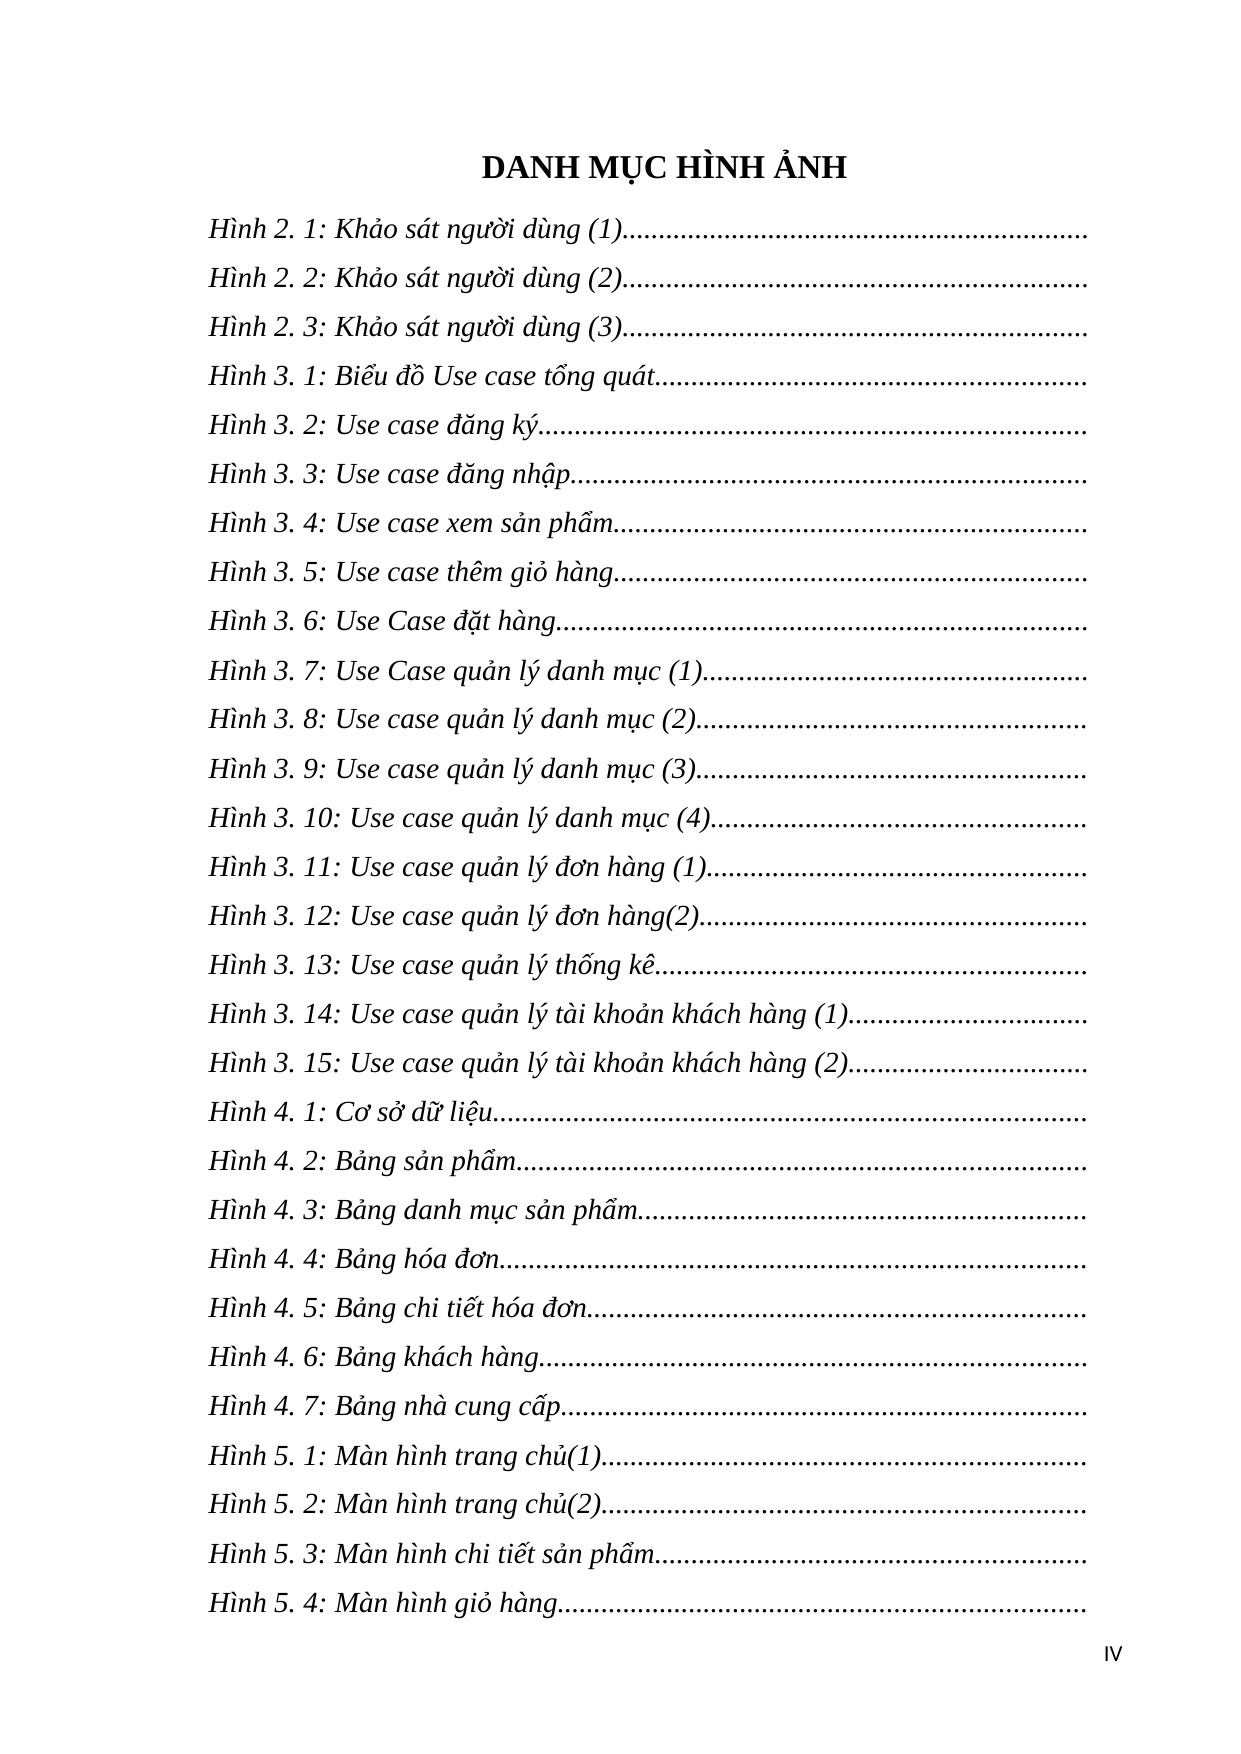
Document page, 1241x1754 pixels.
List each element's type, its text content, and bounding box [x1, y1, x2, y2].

text Hình 4. 3: Bảng danh mục sản phẩm 41 [208, 1192, 1079, 1226]
text Hình 2. 1: Khảo sát người dùng (1) 11 [208, 211, 1079, 244]
text Hình 5. 1: Màn hình trang chủ(1) 50 [208, 1438, 1079, 1471]
text Hình 3. 14: Use case quản lý tài khoản khách hàng (1) 38 [208, 996, 1079, 1029]
text Hình 3. 7: Use Case quản lý danh mục (1). 35 [208, 653, 1079, 686]
text Hình 3. 8: Use case quản lý danh mục (2) 35 [208, 702, 1079, 735]
text Hình 3. 12: Use case quản lý đơn hàng(2) 37 [208, 898, 1079, 931]
text Hình 4. 6: Bảng khách hàng 42 [208, 1339, 1079, 1373]
text Hình 3. 11: Use case quản lý đơn hàng (1) 37 [208, 849, 1079, 882]
text Hình 3. 13: Use case quản lý thống kê 38 [208, 947, 1079, 981]
text Hình 5. 3: Màn hình chi tiết sản phẩm 51 [208, 1536, 1079, 1569]
text Hình 2. 2: Khảo sát người dùng (2) 12 [208, 260, 1079, 294]
text Hình 5. 2: Màn hình trang chủ(2) 50 [208, 1487, 1079, 1520]
text Hình 3. 9: Use case quản lý danh mục (3) 36 [208, 751, 1079, 784]
text Hình 3. 10: Use case quản lý danh mục (4) 36 [208, 800, 1079, 833]
text Hình 3. 5: Use case thêm giỏ hàng 33 [208, 554, 1079, 588]
text Hình 3. 3: Use case đăng nhập 32 [208, 456, 1079, 490]
text Hình 4. 5: Bảng chi tiết hóa đơn 41 [208, 1290, 1079, 1324]
text Hình 4. 1: Cơ sở dữ liệu 40 [208, 1094, 1079, 1128]
text Hình 4. 2: Bảng sản phẩm 40 [208, 1143, 1079, 1177]
text Hình 3. 2: Use case đăng ký. 31 [208, 407, 1079, 441]
text Hình 3. 15: Use case quản lý tài khoản khách hàng (2) 39 [208, 1045, 1079, 1079]
text Hình 4. 7: Bảng nhà cung cấp 42 [208, 1388, 1079, 1422]
text Hình 2. 3: Khảo sát người dùng (3) 12 [208, 309, 1079, 343]
text Hình 3. 4: Use case xem sản phẩm 32 [208, 505, 1079, 539]
subtitle Danh mục hình ảnh [207, 148, 1122, 186]
text Hình 3. 1: Biểu đồ Use case tổng quát 18 [208, 358, 1079, 392]
text Hình 3. 6: Use Case đặt hàng. 34 [208, 603, 1079, 637]
text Hình 4. 4: Bảng hóa đơn 41 [208, 1241, 1079, 1275]
text Hình 5. 4: Màn hình giỏ hàng 51 [208, 1585, 1079, 1618]
